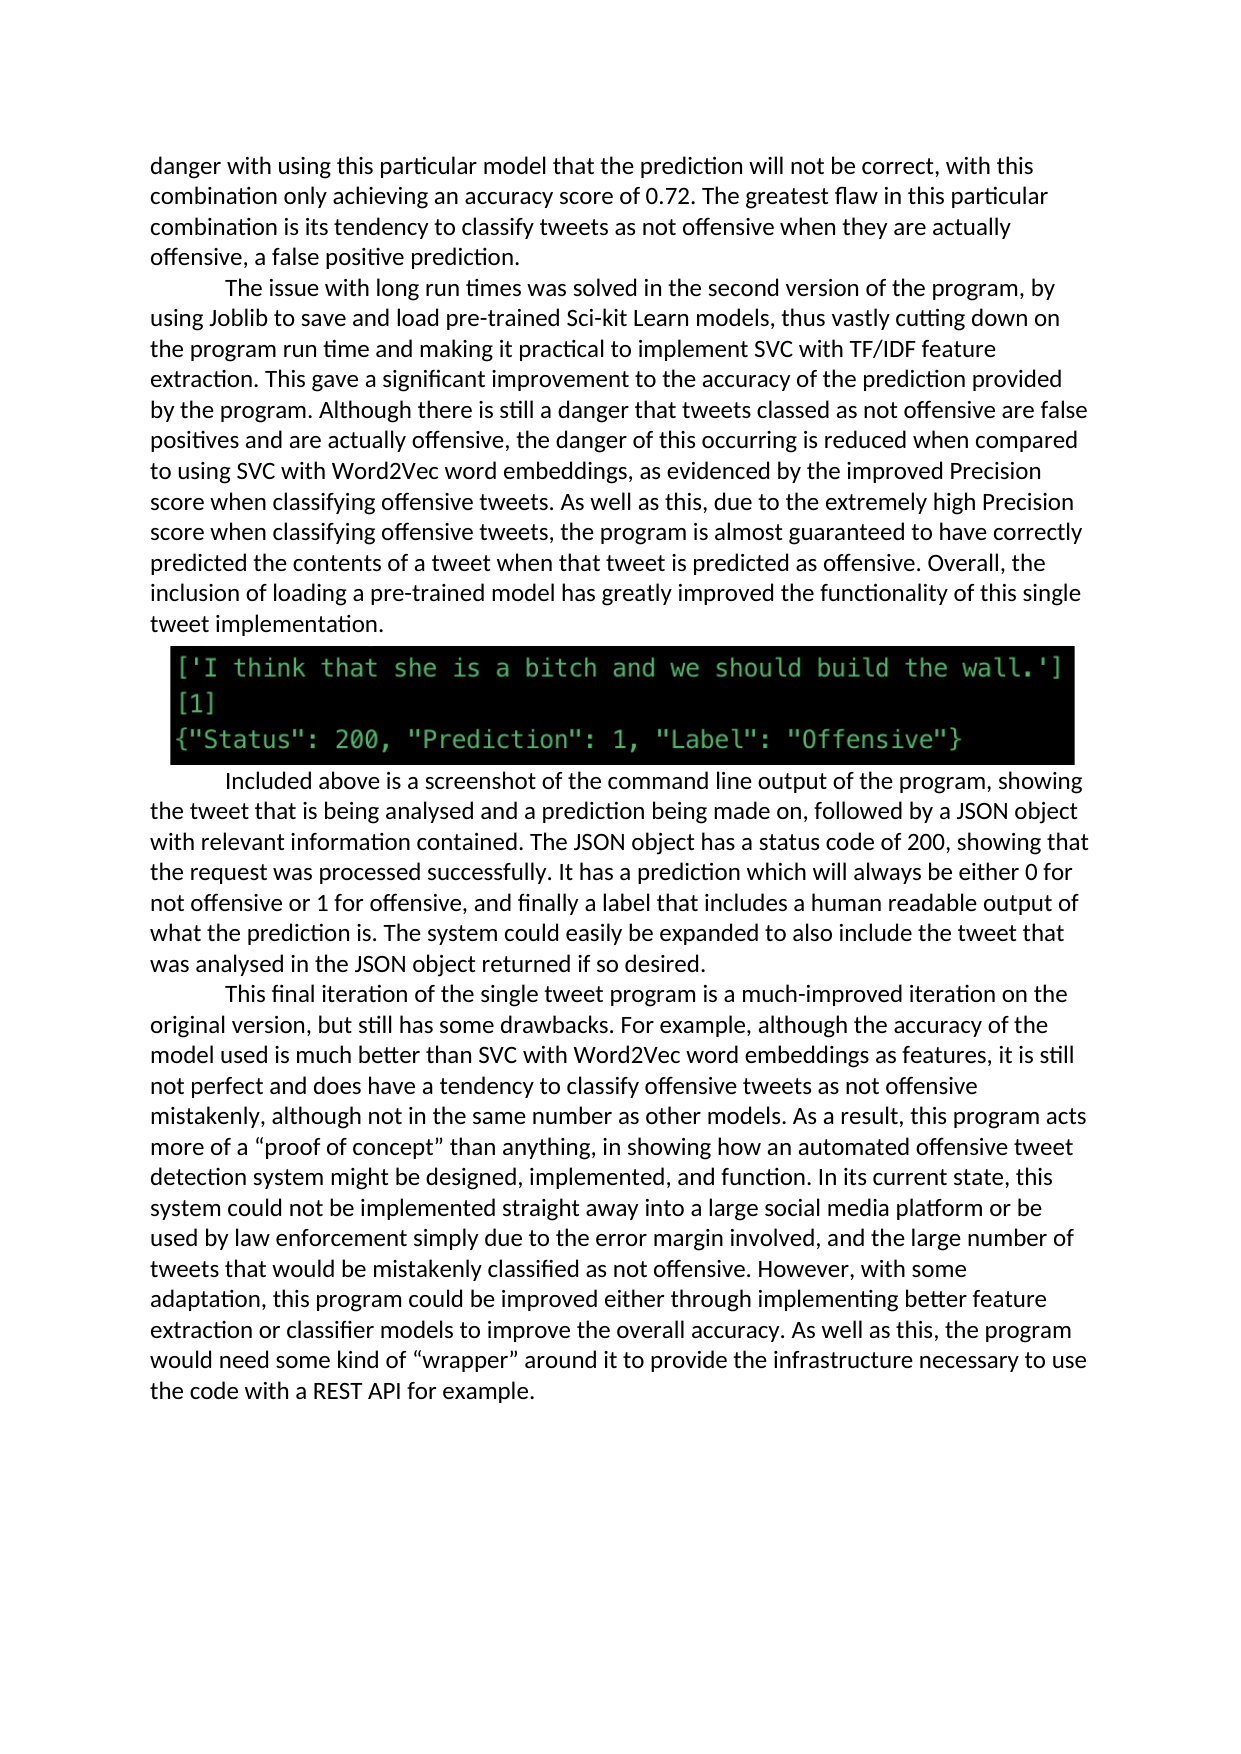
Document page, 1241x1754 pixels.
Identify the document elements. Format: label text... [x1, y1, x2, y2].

text The issue with long run times was solved in the second version of the program, by using Joblib to save and load pre-trained Sci-kit Learn models, thus vastly cutting down on the program run time and making it practical to implement SVC with TF/IDF feature extraction. This gave a significant improvement to the accuracy of the prediction provided by the program. Although there is still a danger that tweets classed as not offensive are false positives and are actually offensive, the danger of this occurring is reduced when compared to using SVC with Word2Vec word embeddings, as evidenced by the improved Precision score when classifying offensive tweets. As well as this, due to the extremely high Precision score when classifying offensive tweets, the program is almost guaranteed to have correctly predicted the contents of a tweet when that tweet is predicted as offensive. Overall, the inclusion of loading a pre-trained model has greatly improved the functionality of this single tweet implementation. [150, 272, 1090, 638]
text This final iteration of the single tweet program is a much-improved iteration on the original version, but still has some drawbacks. For example, although the accuracy of the model used is much better than SVC with Word2Vec word embeddings as features, it is still not perfect and does have a tendency to classify offensive tweets as not offensive mistakenly, although not in the same number as other models. As a result, this program acts more of a “proof of concept” than anything, in showing how an automated offensive tweet detection system might be designed, implemented, and function. In its current state, this system could not be implemented straight away into a large social media platform or be used by law enforcement simply due to the error margin involved, and the large number of tweets that would be mistakenly classified as not offensive. However, with some adaptation, this program could be improved either through implementing better feature extraction or classifier models to improve the overall accuracy. As well as this, the program would need some kind of “wrapper” around it to provide the infrastructure necessary to use the code with a REST API for example. [150, 978, 1090, 1406]
picture [170, 646, 1075, 765]
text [150, 150, 1090, 272]
